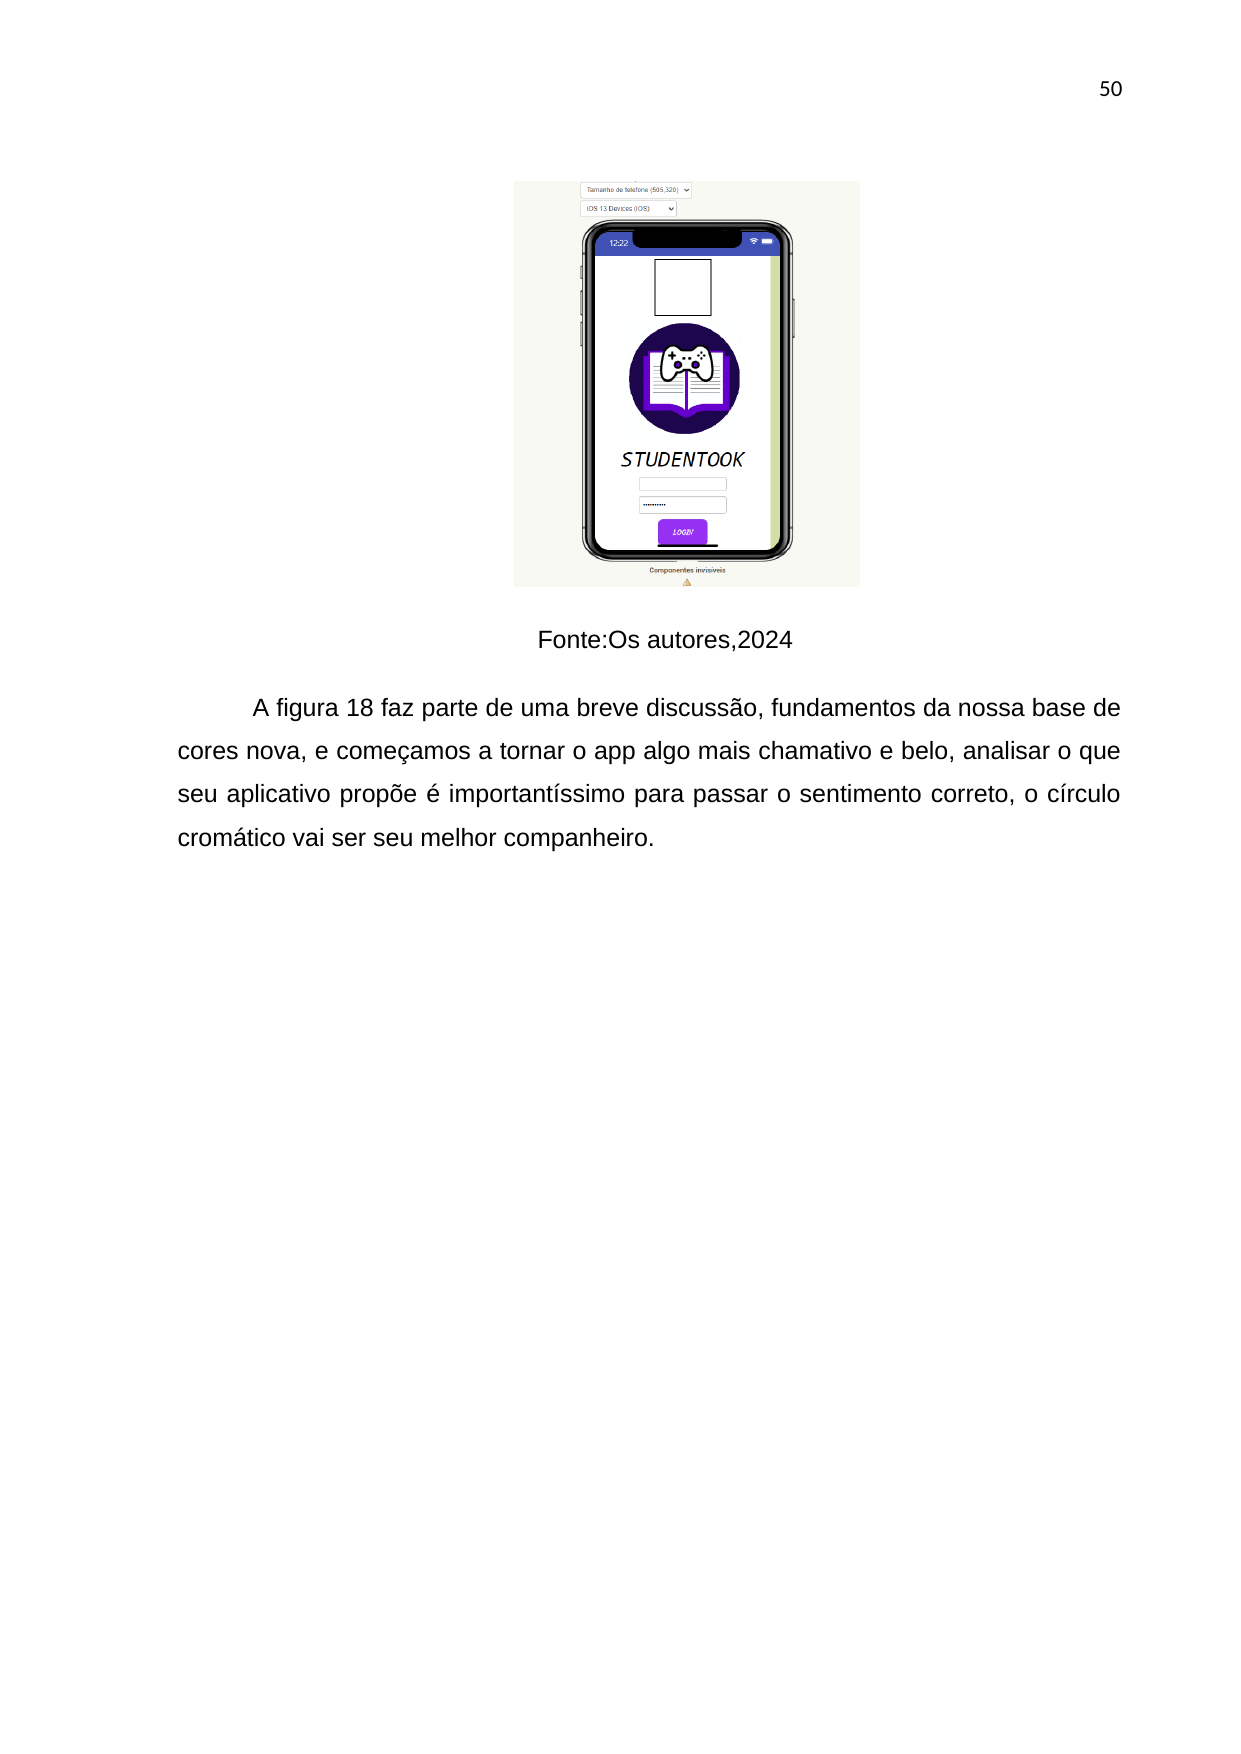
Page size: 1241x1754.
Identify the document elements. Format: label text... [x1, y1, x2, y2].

text Fonte:Os autores,2024 [177, 625, 1122, 654]
picture [514, 181, 861, 587]
text A figura 18 faz parte de uma breve discussão, fundamentos da nossa base de cores nova, e começamos a tornar o app algo mais chamativo e belo, analisar o que seu aplicativo propõe é importantíssimo para passar o sentimento correto, o círculo cromático vai ser seu melhor companheiro. [177, 693, 1122, 851]
